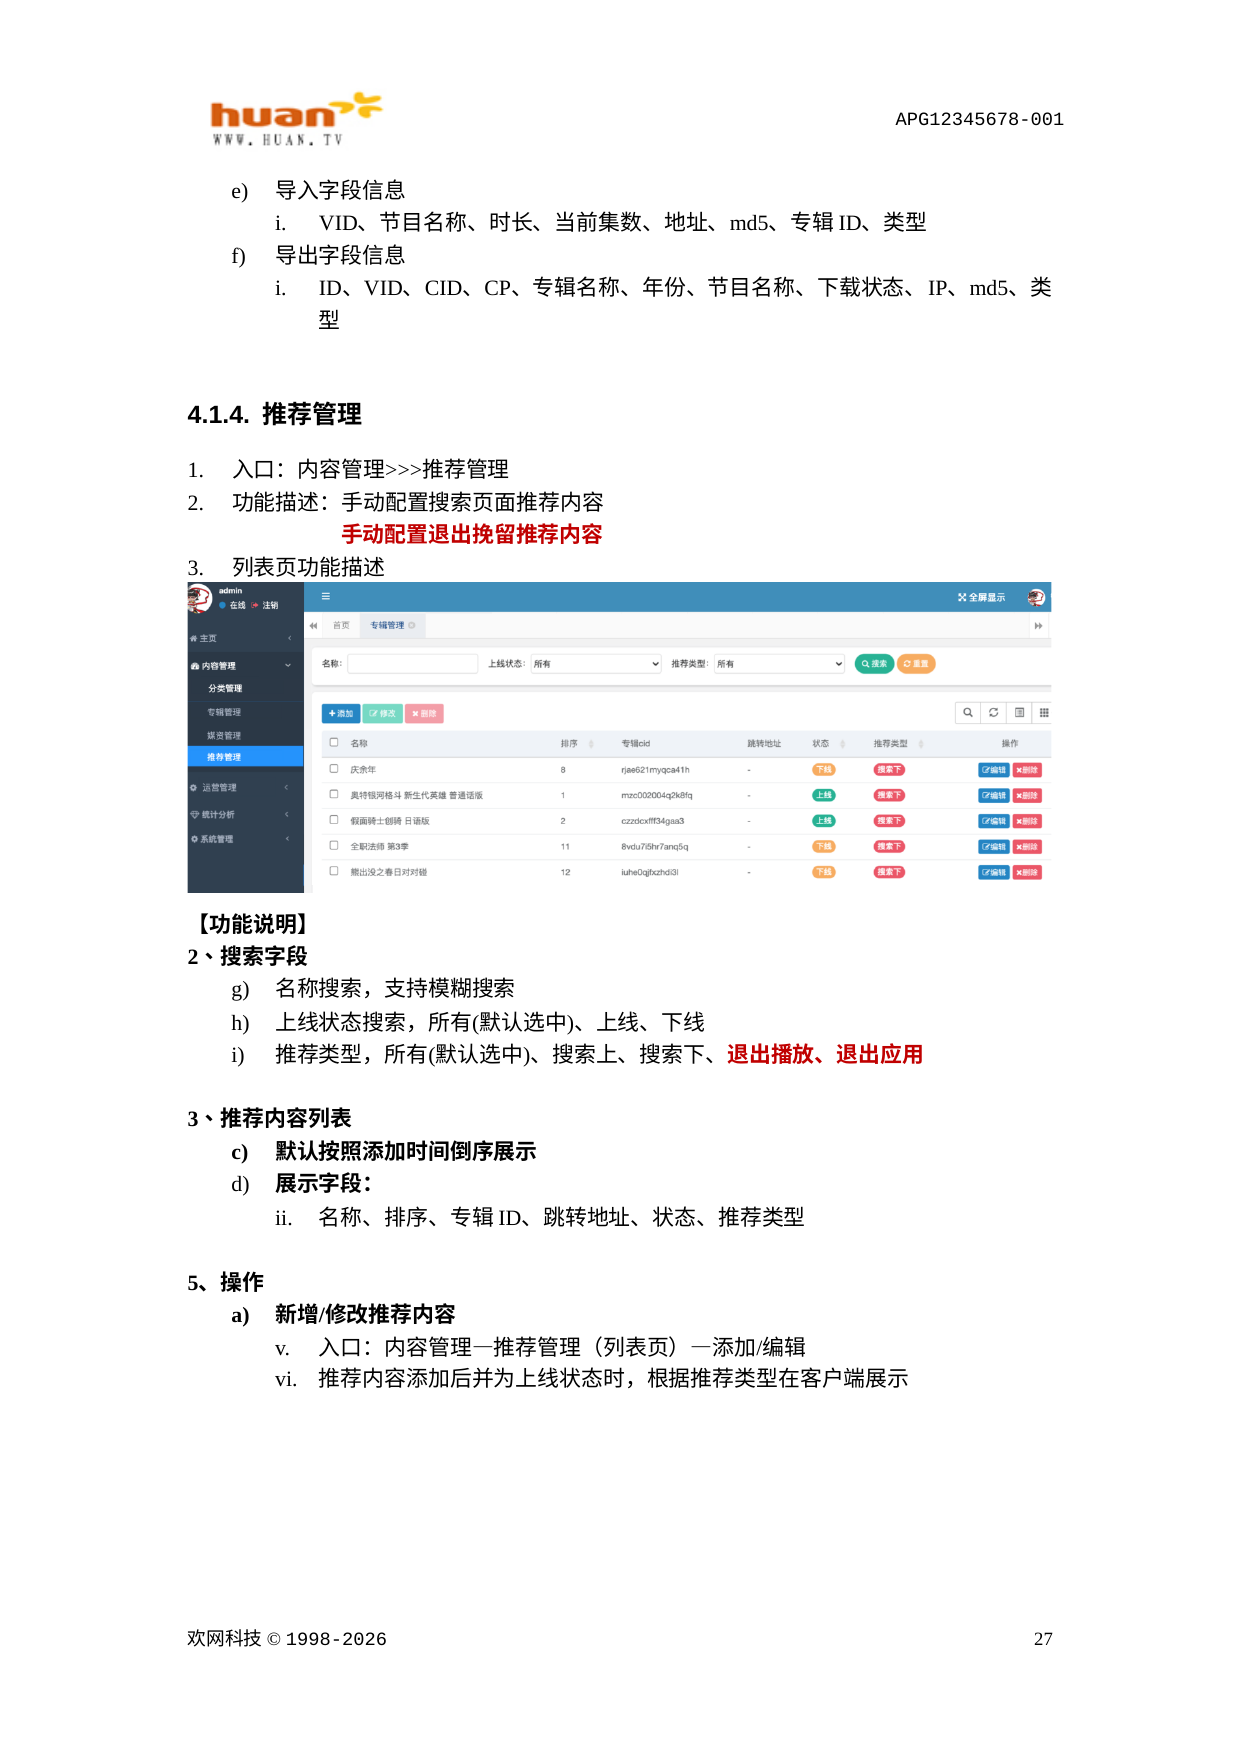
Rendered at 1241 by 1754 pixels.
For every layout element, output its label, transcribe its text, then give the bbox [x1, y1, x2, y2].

text 【功能说明】 [187, 907, 1053, 939]
list 操作 [187, 1264, 1053, 1297]
list 展示字段： [231, 1167, 1053, 1199]
list 搜索字段 [187, 939, 1053, 972]
list 名称、排序、专辑ID、跳转地址、状态、推荐类型 [275, 1199, 1053, 1232]
list 导出字段信息 [231, 238, 1053, 271]
list 新增/修改推荐内容 [231, 1297, 1053, 1329]
list 推荐内容列表 [187, 1102, 1053, 1134]
list 上线状态搜索，所有(默认选中)、上线、下线 [231, 1004, 1053, 1037]
subtitle 推荐管理 [187, 381, 1053, 446]
list 导入字段信息 [231, 173, 1053, 206]
list 功能描述：手动配置搜索页面推荐内容 [187, 484, 1053, 517]
list VID、节目名称、时长、当前集数、地址、md5、专辑ID、类型 [275, 206, 1053, 238]
list 推荐类型，所有(默认选中)、搜索上、搜索下、退出播放、退出应用 [231, 1037, 1053, 1069]
list 入口：内容管理—推荐管理（列表页）—添加/编辑 [275, 1329, 1053, 1362]
picture [198, 88, 393, 152]
picture [187, 582, 1052, 893]
list ID、VID、CID、CP、专辑名称、年份、节目名称、下载状态、IP、md5、类型 [275, 271, 1053, 336]
list 列表页功能描述 [187, 549, 1053, 582]
list 默认按照添加时间倒序展示 [231, 1134, 1053, 1167]
list 手动配置退出挽留推荐内容 [187, 517, 1053, 549]
list 入口：内容管理>>>推荐管理 [187, 452, 1053, 484]
list 名称搜索，支持模糊搜索 [231, 972, 1053, 1004]
list 推荐内容添加后并为上线状态时，根据推荐类型在客户端展示 [275, 1362, 1053, 1394]
